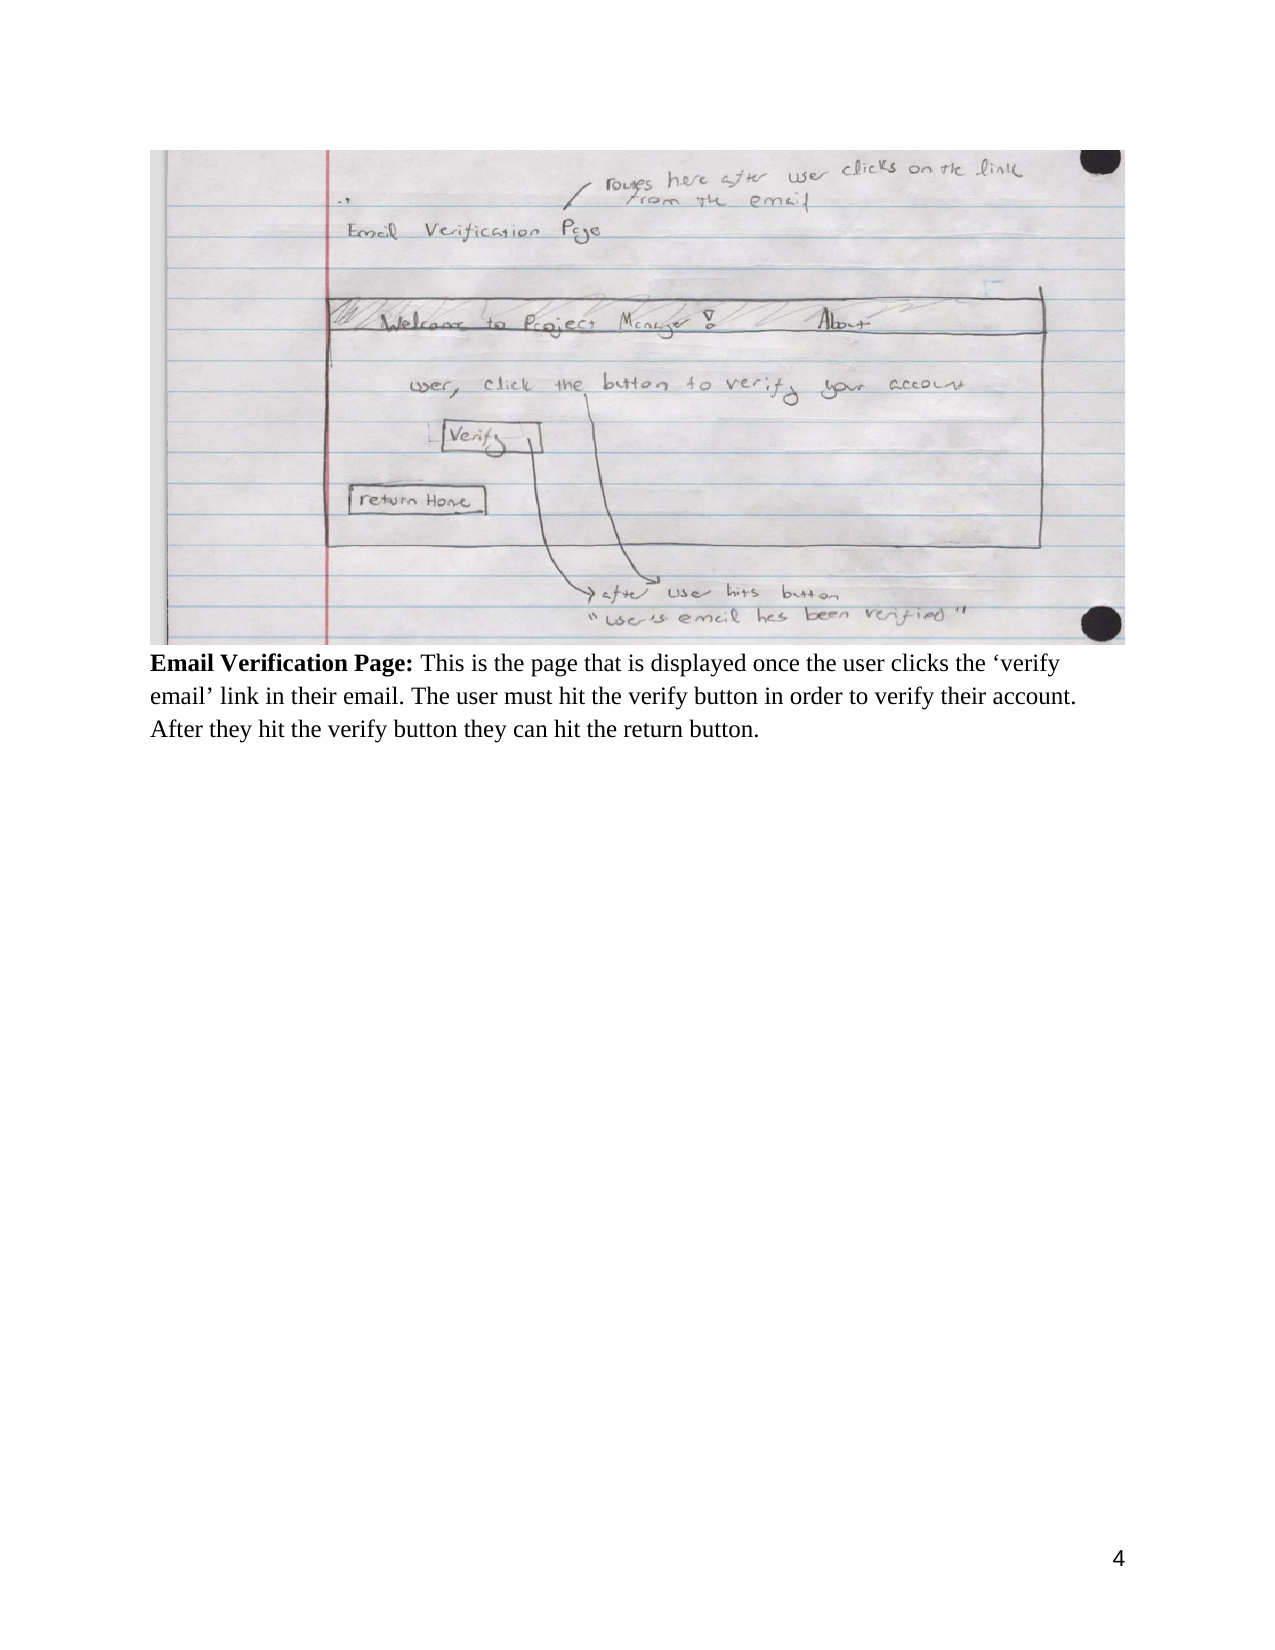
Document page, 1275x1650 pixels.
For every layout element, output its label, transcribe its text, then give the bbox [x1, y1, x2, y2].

text Email Verification Page: This is the page that is displayed once the user clicks the ‘verify email’ link in their email. The user must hit the verify button in order to verify their account. After they hit the verify button they can hit the return button. [150, 648, 1125, 743]
picture [150, 150, 1125, 645]
